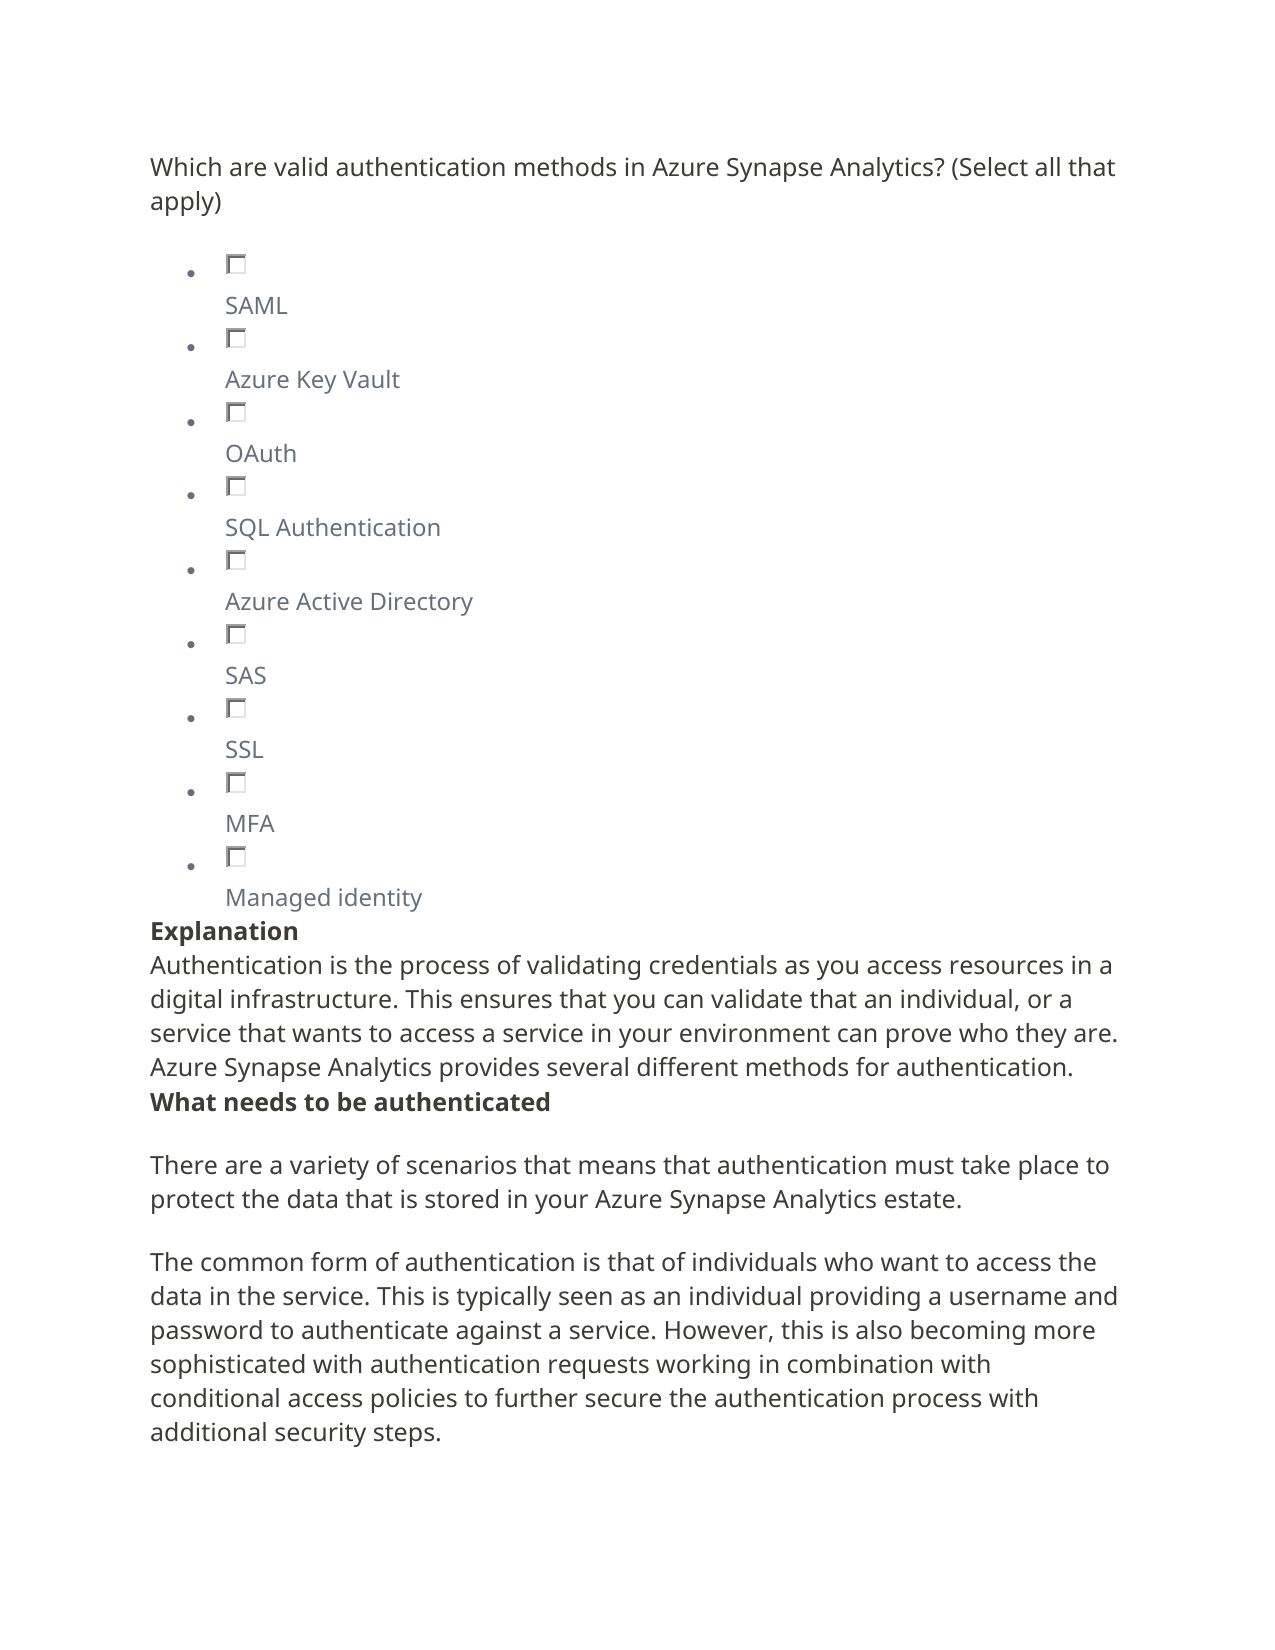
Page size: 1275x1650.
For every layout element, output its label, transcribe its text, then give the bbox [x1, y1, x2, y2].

text SAML [225, 289, 1125, 321]
text There are a variety of scenarios that means that authentication must take place to protect the data that is stored in your Azure Synapse Analytics estate. [150, 1147, 1125, 1216]
list ​ [187, 469, 1125, 511]
list ​ [187, 618, 1125, 659]
text What needs to be authenticated [150, 1084, 1125, 1118]
text SQL Authentication [225, 511, 1125, 543]
list ​ [187, 321, 1125, 363]
text Managed identity [225, 881, 1125, 914]
text Azure Active Directory [225, 585, 1125, 618]
text Authentication is the process of validating credentials as you access resources in a digital infrastructure. This ensures that you can validate that an individual, or a service that wants to access a service in your environment can prove who they are. Azure Synapse Analytics provides several different methods for authentication. [150, 948, 1125, 1084]
list ​ [187, 247, 1125, 289]
text MFA [225, 807, 1125, 840]
text OAuth [225, 437, 1125, 469]
text SSL [225, 733, 1125, 766]
list ​ [187, 840, 1125, 881]
text The common form of authentication is that of individuals who want to access the data in the service. This is typically seen as an individual providing a username and password to authenticate against a service. However, this is also becoming more sophisticated with authentication requests working in combination with conditional access policies to further secure the authentication process with additional security steps. [150, 1245, 1125, 1449]
text Which are valid authentication methods in Azure Synapse Analytics? (Select all that apply) [150, 150, 1125, 218]
text SAS [225, 659, 1125, 692]
list ​ [187, 766, 1125, 807]
list ​ [187, 543, 1125, 585]
list ​ [187, 395, 1125, 437]
list ​ [187, 692, 1125, 733]
subtitle Explanation [150, 914, 1125, 948]
text Azure Key Vault [225, 363, 1125, 395]
